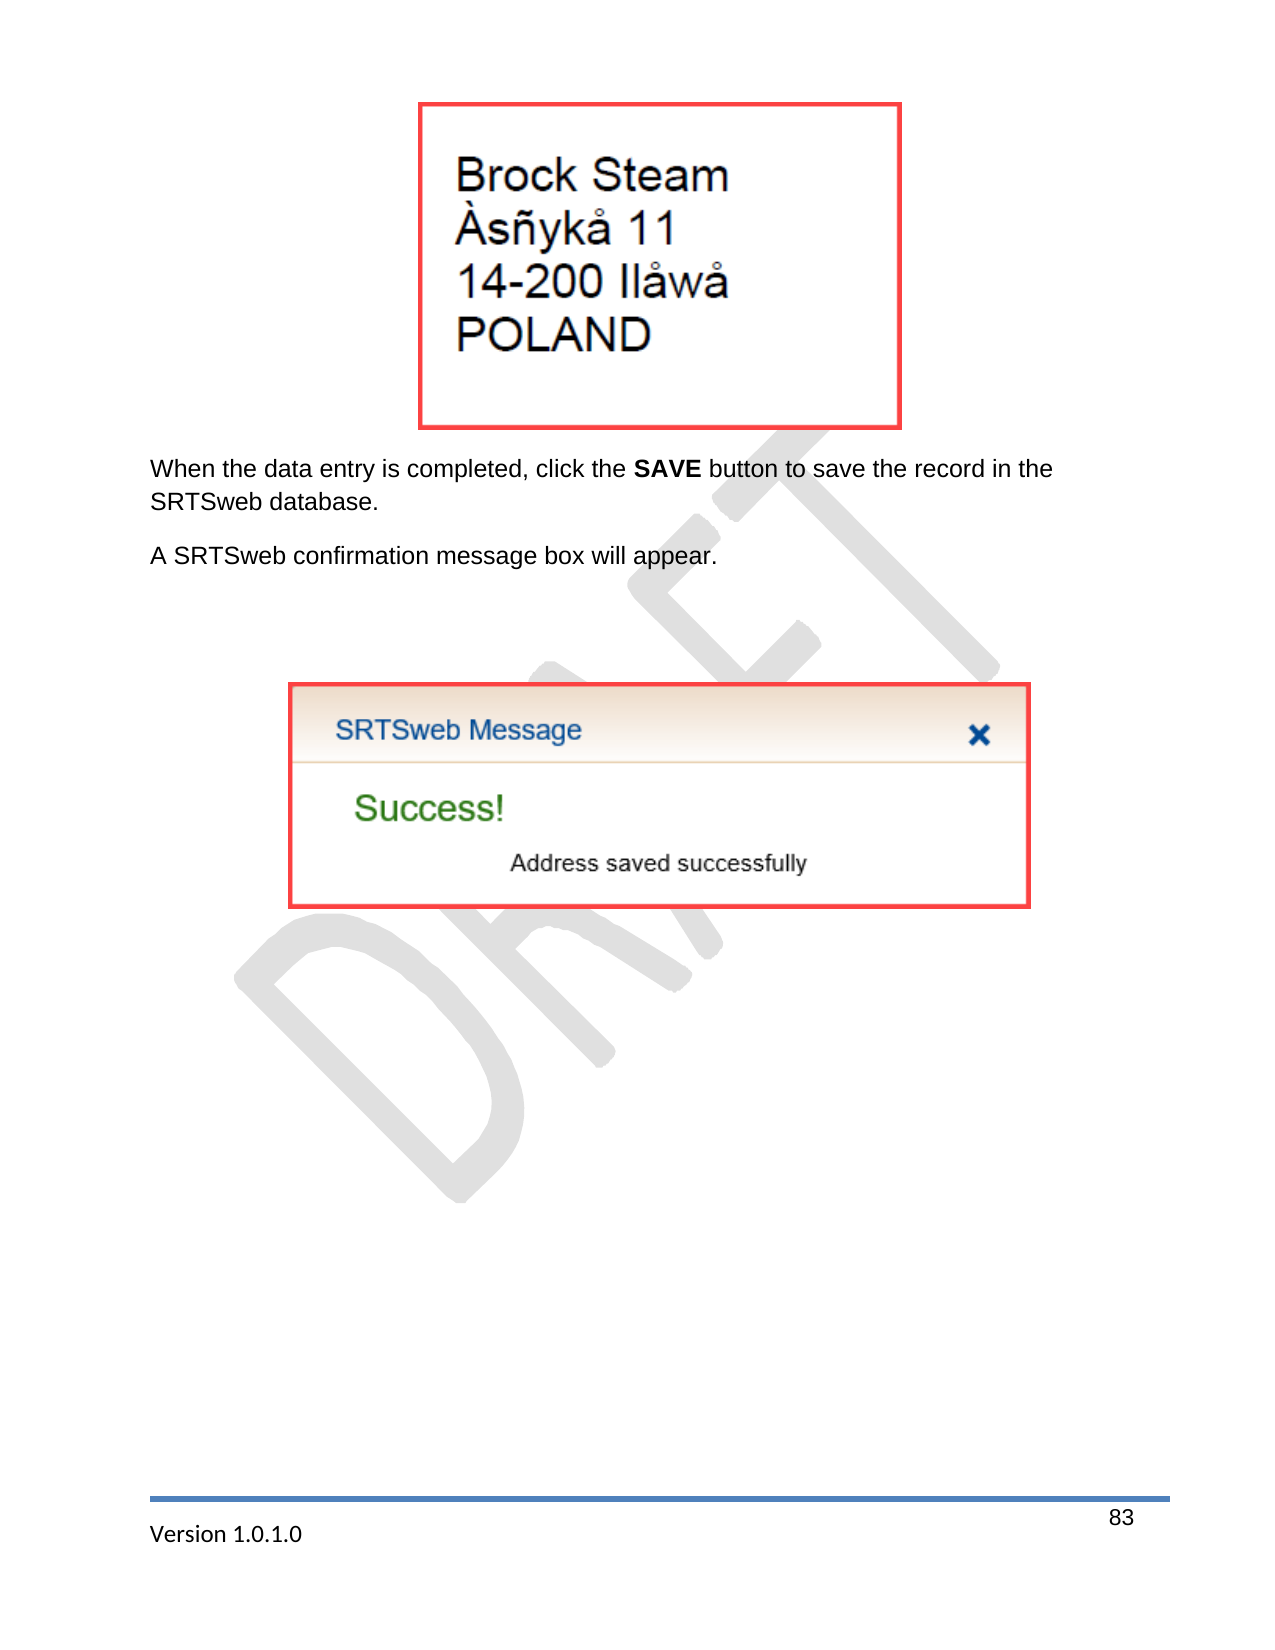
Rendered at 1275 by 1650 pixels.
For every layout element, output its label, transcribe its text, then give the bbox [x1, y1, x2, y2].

text A SRTSweb confirmation message box will appear. [150, 541, 1185, 569]
picture [288, 682, 1031, 909]
text When the data entry is completed, click the SAVE button to save the record in the SRTSweb database. [150, 454, 1055, 516]
picture [418, 102, 902, 430]
